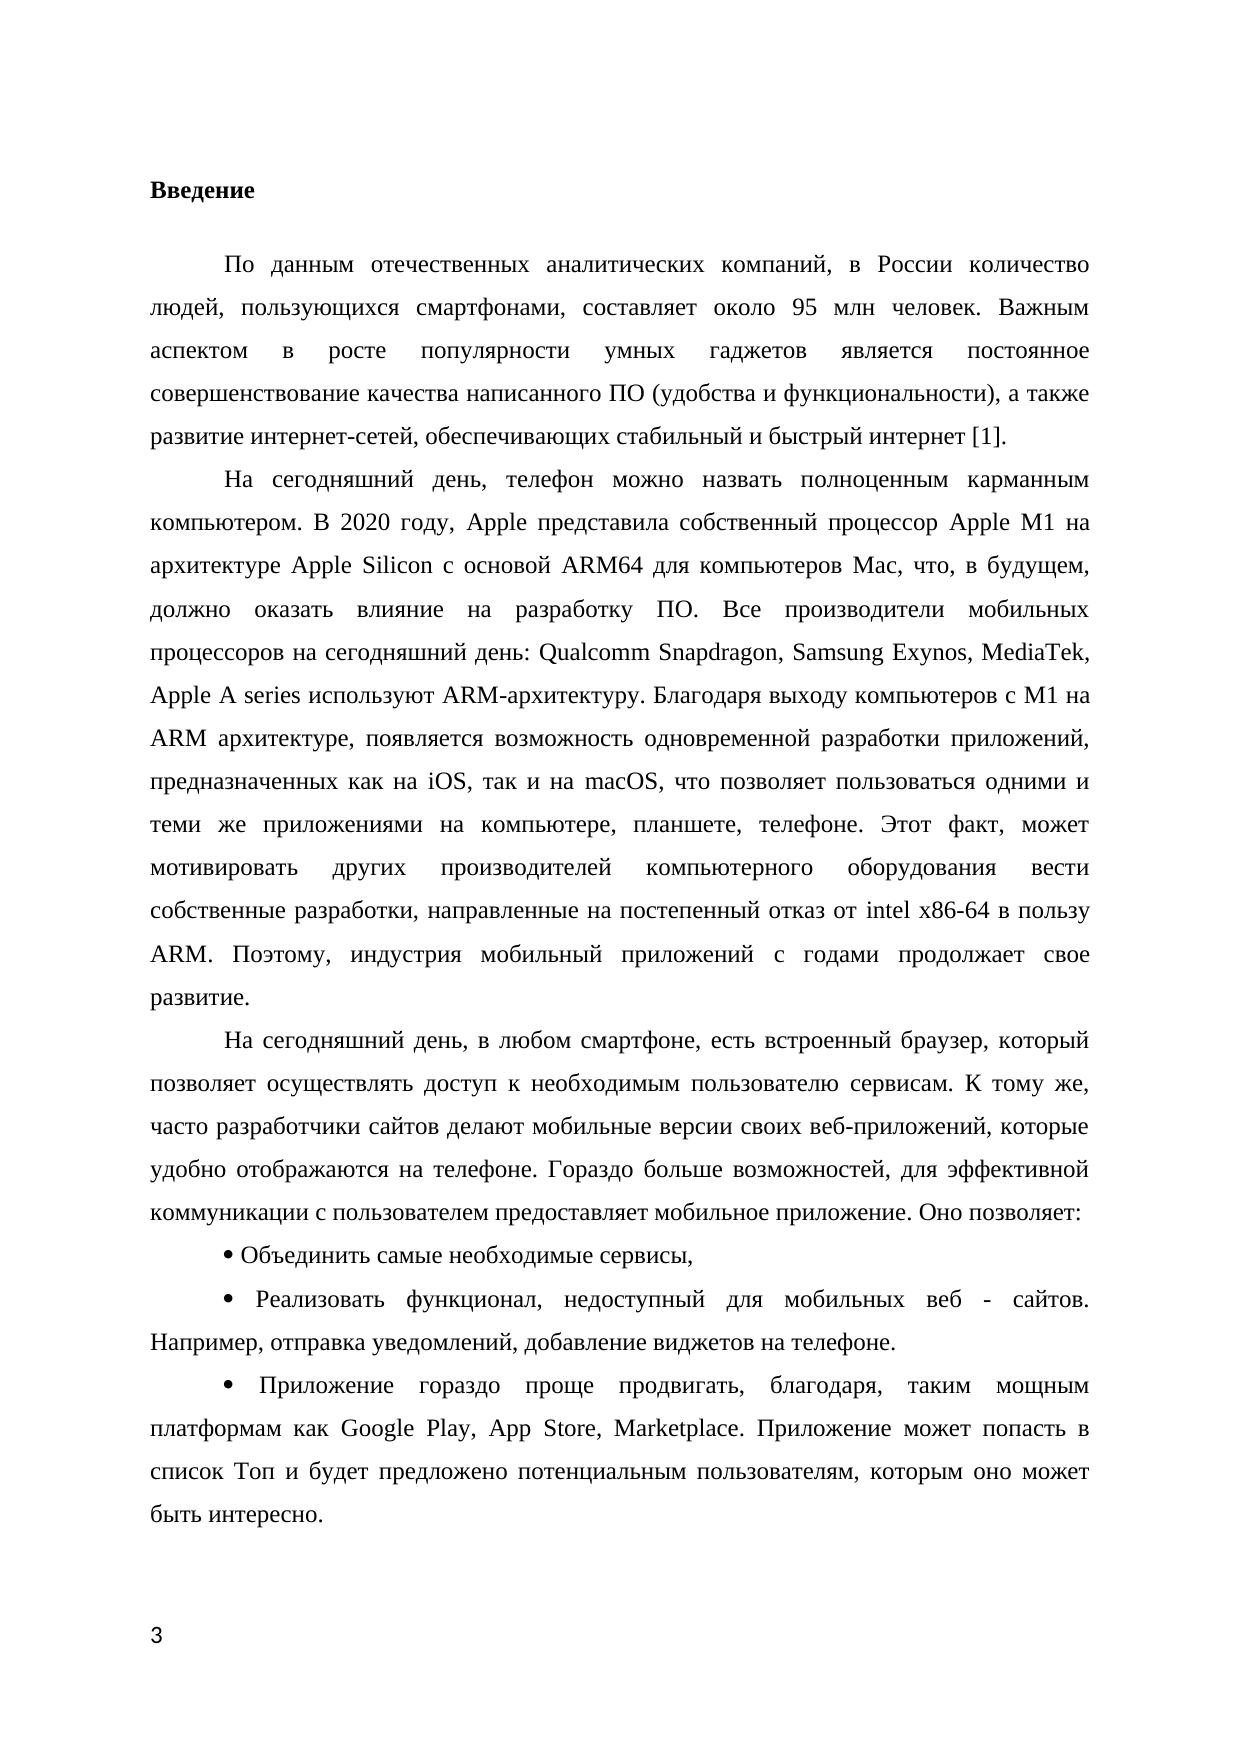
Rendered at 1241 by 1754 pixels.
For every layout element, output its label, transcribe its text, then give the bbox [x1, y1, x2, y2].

text Реализовать функционал, недоступный для мобильных веб - сайтов. Например, отправка уведомлений, добавление виджетов на телефоне. [150, 1284, 1090, 1356]
text На сегодняшний день, телефон можно назвать полноценным карманным компьютером. В 2020 году, Apple представила собственный процессор Apple M1 на архитектуре Apple Silicon с основой ARM64 для компьютеров Mac, что, в будущем, должно оказать влияние на разработку ПО. Все производители мобильных процессоров на сегодняшний день: Qualcomm Snapdragon, Samsung Exynos, MediaTek, Apple A series используют ARM-архитектуру. Благодаря выходу компьютеров с M1 на ARM архитектуре, появляется возможность одновременной разработки приложений, предназначенных как на iOS, так и на macOS, что позволяет пользоваться одними и теми же приложениями на компьютере, планшете, телефоне. Этот факт, может мотивировать других производителей компьютерного оборудования вести собственные разработки, направленные на постепенный отказ от intel x86-64 в пользу ARM. Поэтому, индустрия мобильный приложений c годами продолжает свое развитие. [150, 464, 1090, 1011]
text На сегодняшний день, в любом смартфоне, есть встроенный браузер, который позволяет осуществлять доступ к необходимым пользователю сервисам. К тому же, часто разработчики сайтов делают мобильные версии своих веб-приложений, которые удобно отображаются на телефоне. Гораздо больше возможностей, для эффективной коммуникации с пользователем предоставляет мобильное приложение. Оно позволяет: [150, 1025, 1090, 1226]
subtitle Введение [150, 175, 1090, 204]
text По данным отечественных аналитических компаний, в России количество людей, пользующихся смартфонами, составляет около 95 млн человек. Важным аспектом в росте популярности умных гаджетов является постоянное совершенствование качества написанного ПО (удобства и функциональности), а также развитие интернет-сетей, обеспечивающих стабильный и быстрый интернет [1]. [150, 249, 1090, 450]
text Приложение гораздо проще продвигать, благодаря, таким мощным платформам как Google Play, App Store, Marketplace. Приложение может попасть в список Топ и будет предложено потенциальным пользователям, которым оно может быть интересно. [150, 1370, 1090, 1528]
text Объединить самые необходимые сервисы, [150, 1241, 1090, 1269]
